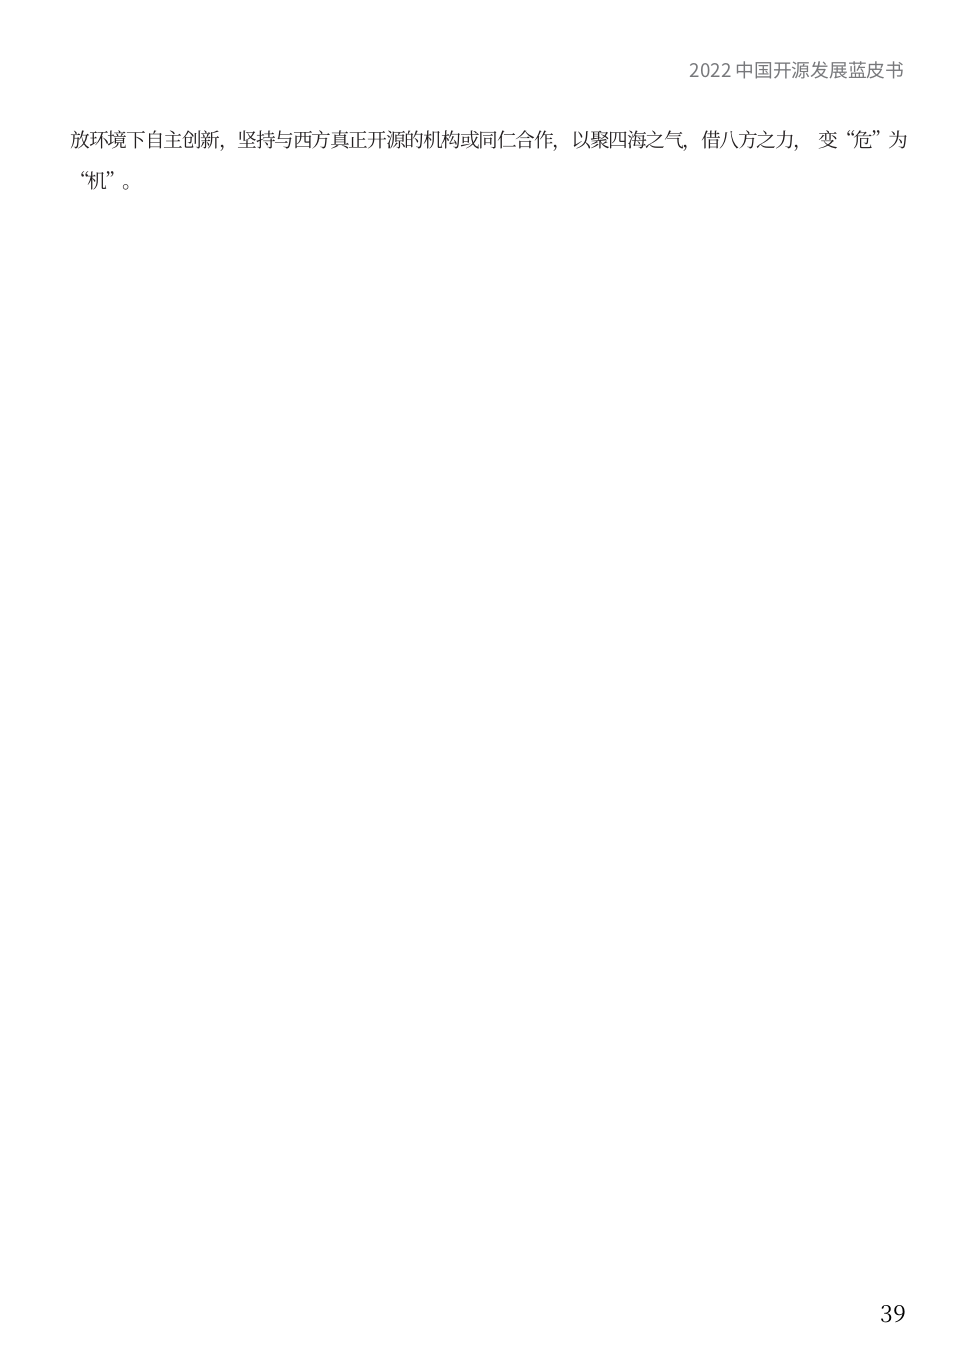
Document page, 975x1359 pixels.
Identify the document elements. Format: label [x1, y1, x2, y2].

text [71, 125, 909, 194]
